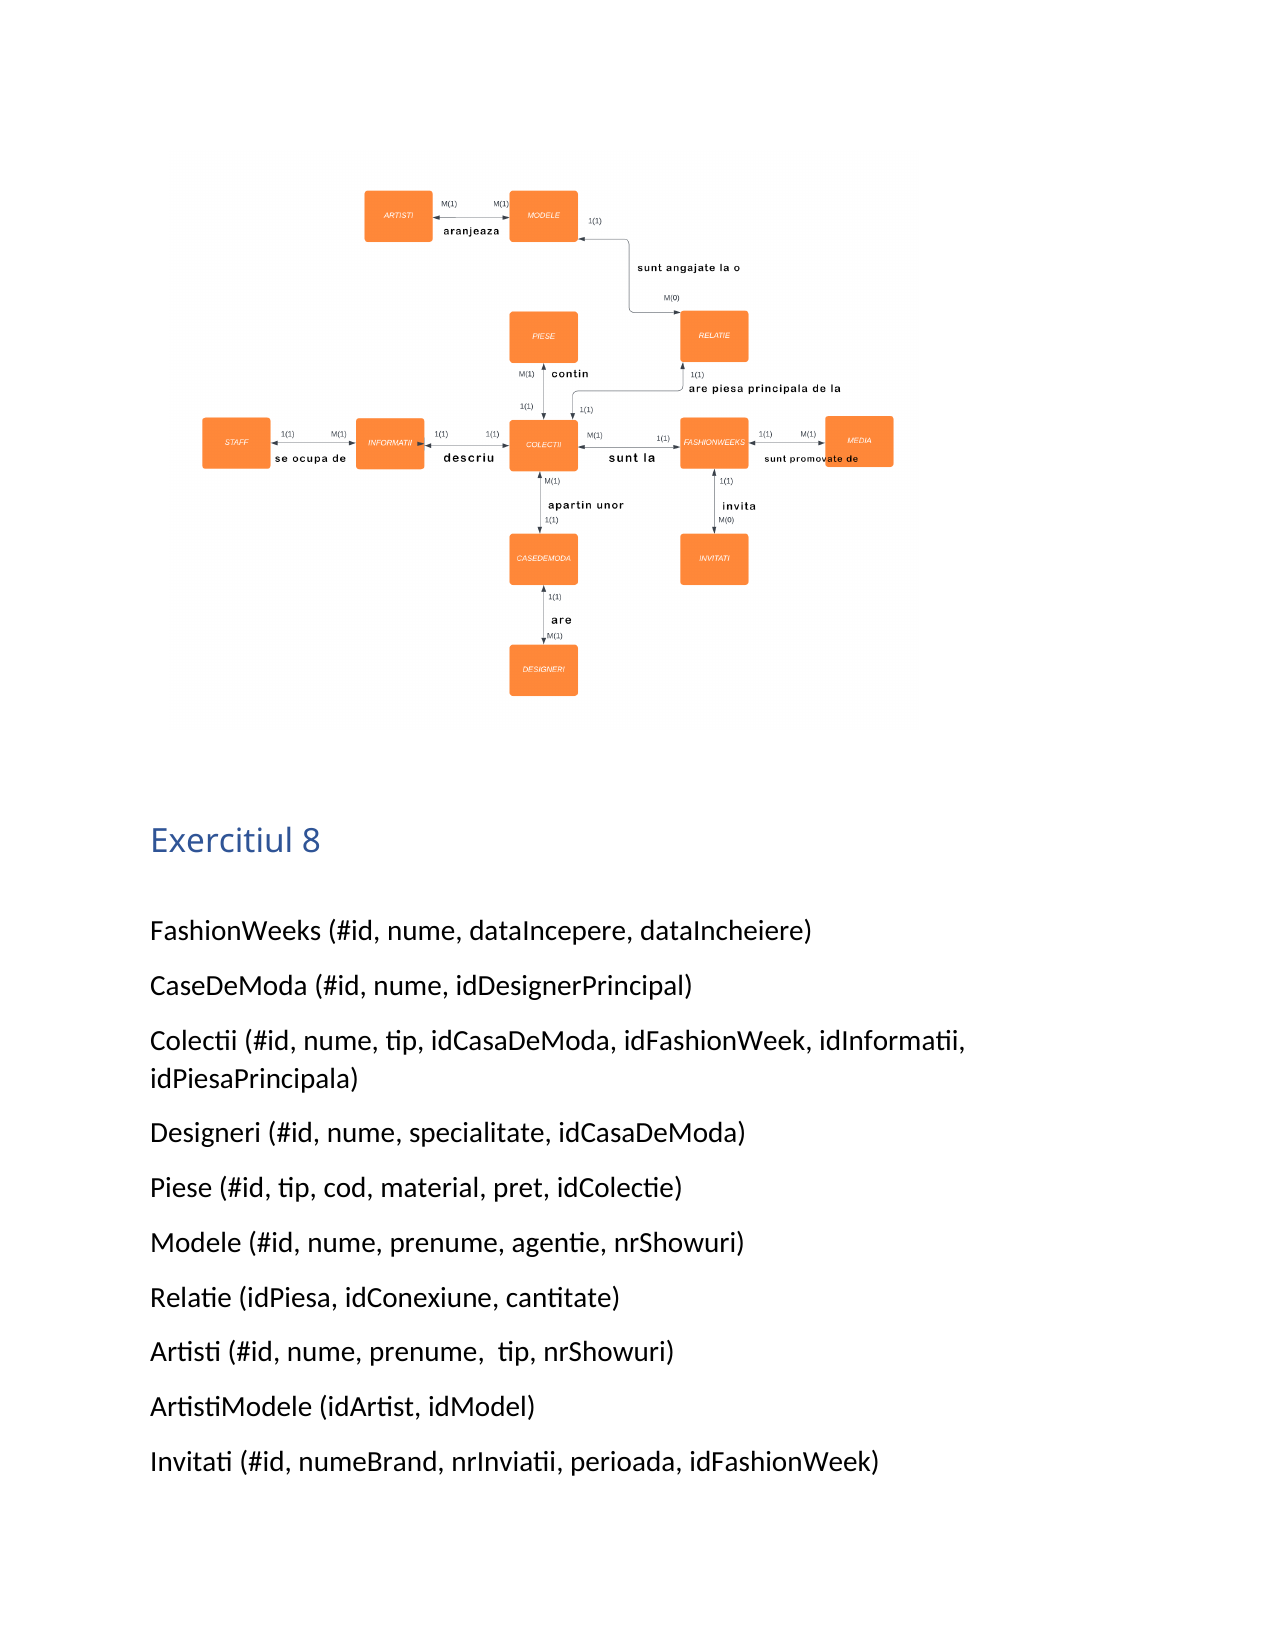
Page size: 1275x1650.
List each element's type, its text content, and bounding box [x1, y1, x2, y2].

subtitle Exercitiul 8 [150, 817, 1125, 862]
text CaseDeModa (#id, nume, idDesignerPrincipal) [150, 967, 1125, 1003]
text Modele (#id, nume, prenume, agentie, nrShowuri) [150, 1224, 1125, 1259]
text Invitati (#id, numeBrand, nrInviatii, perioada, idFashionWeek) [150, 1443, 1125, 1478]
text Piese (#id, tip, cod, material, pret, idColectie) [150, 1169, 1125, 1205]
text Artisti (#id, nume, prenume, tip, nrShowuri) [150, 1333, 1125, 1369]
text ArtistiModele (idArtist, idModel) [150, 1388, 1125, 1424]
text Colectii (#id, nume, tip, idCasaDeModa, idFashionWeek, idInformatii, idPiesaPrincipala) [150, 1022, 1125, 1096]
text Designeri (#id, nume, specialitate, idCasaDeModa) [150, 1114, 1125, 1150]
text FashionWeeks (#id, nume, dataIncepere, dataIncheiere) [150, 912, 1125, 948]
text Relatie (idPiesa, idConexiune, cantitate) [150, 1279, 1125, 1314]
